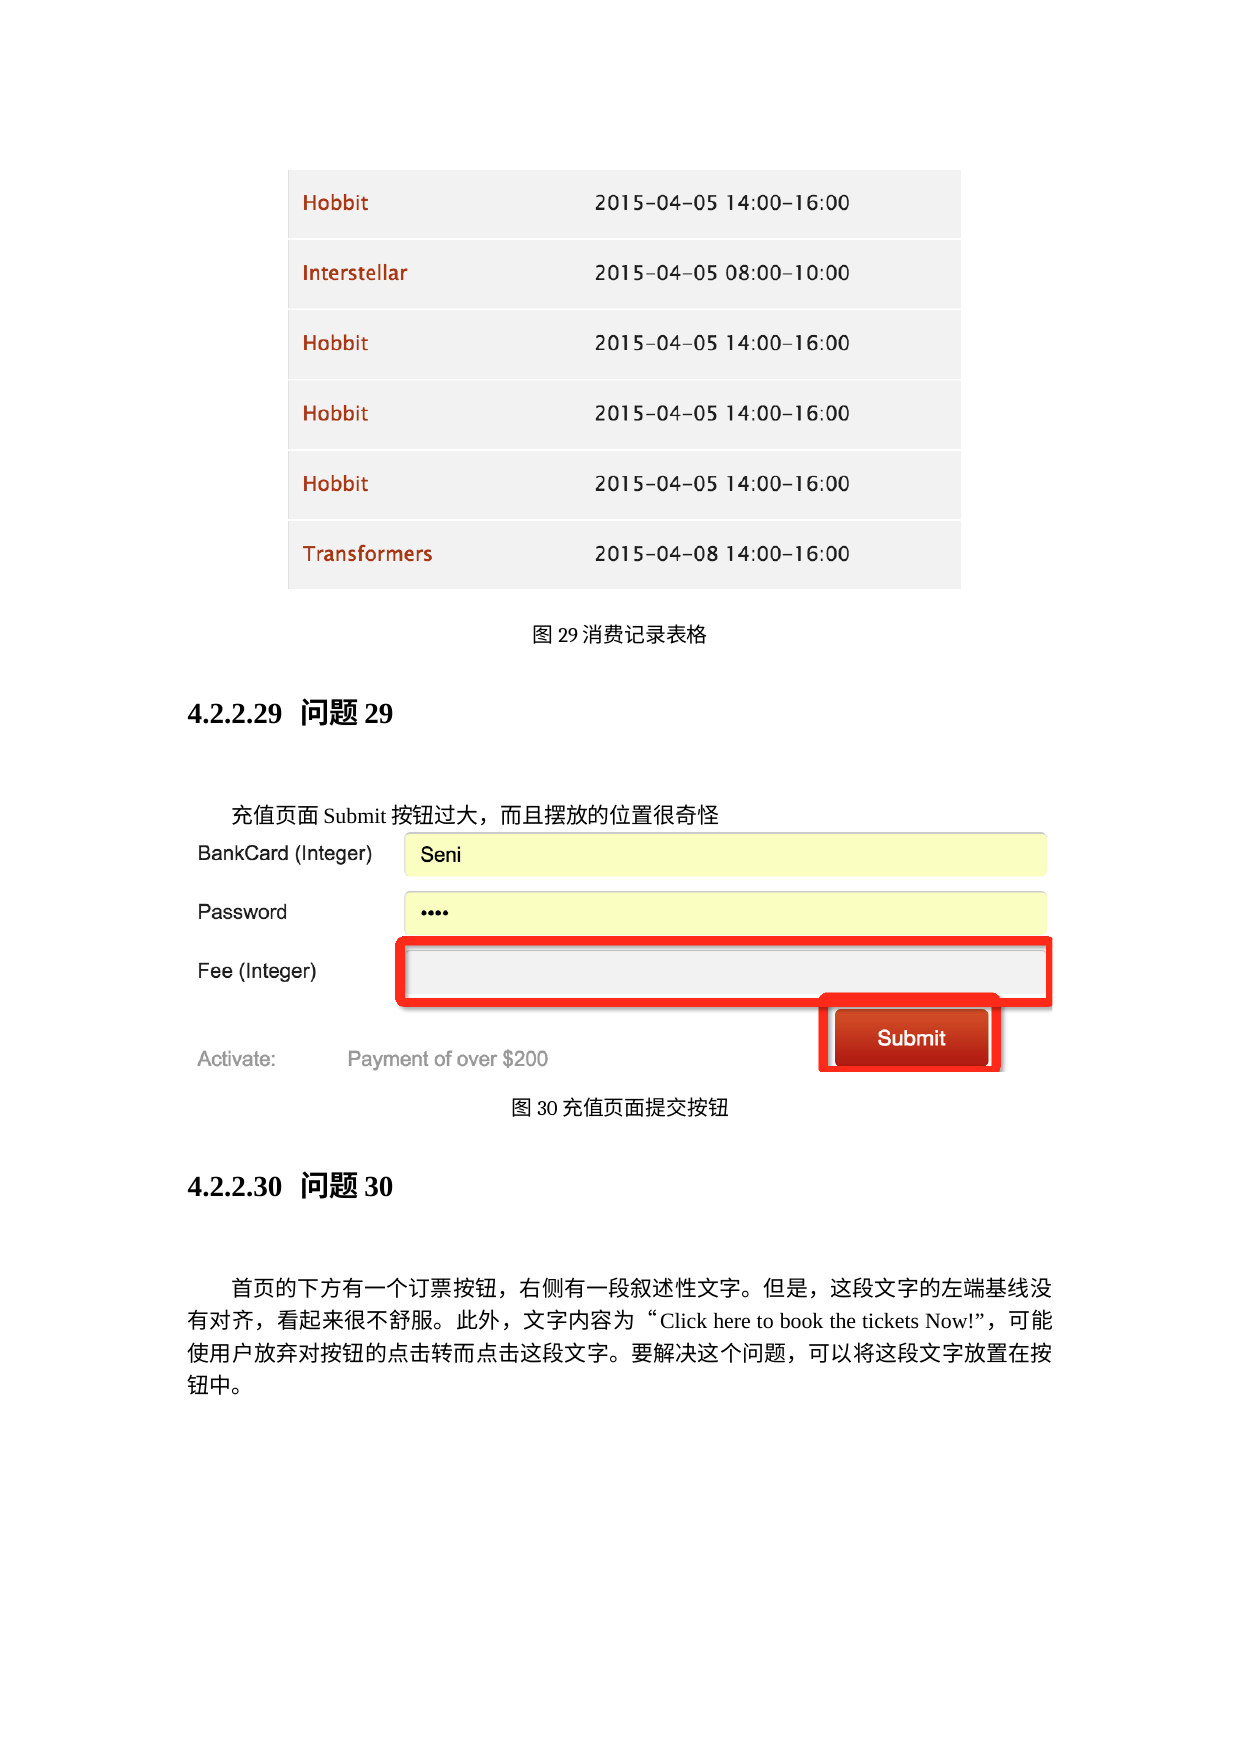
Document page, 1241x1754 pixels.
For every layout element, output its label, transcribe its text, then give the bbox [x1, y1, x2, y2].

subtitle 问题29 [187, 679, 1053, 744]
text 图 30 充值页面提交按钮 [187, 1090, 1053, 1122]
text 充值页面Submit按钮过大，而且摆放的位置很奇怪 [187, 797, 1053, 830]
text 首页的下方有一个订票按钮，右侧有一段叙述性文字。但是，这段文字的左端基线没有对齐，看起来很不舒服。此外，文字内容为“Click here to book the tickets Now!”，可能使用户放弃对按钮的点击转而点击这段文字。要解决这个问题，可以将这段文字放置在按钮中。 [187, 1271, 1053, 1401]
text 图 29 消费记录表格 [187, 617, 1053, 649]
subtitle 问题30 [187, 1152, 1053, 1217]
